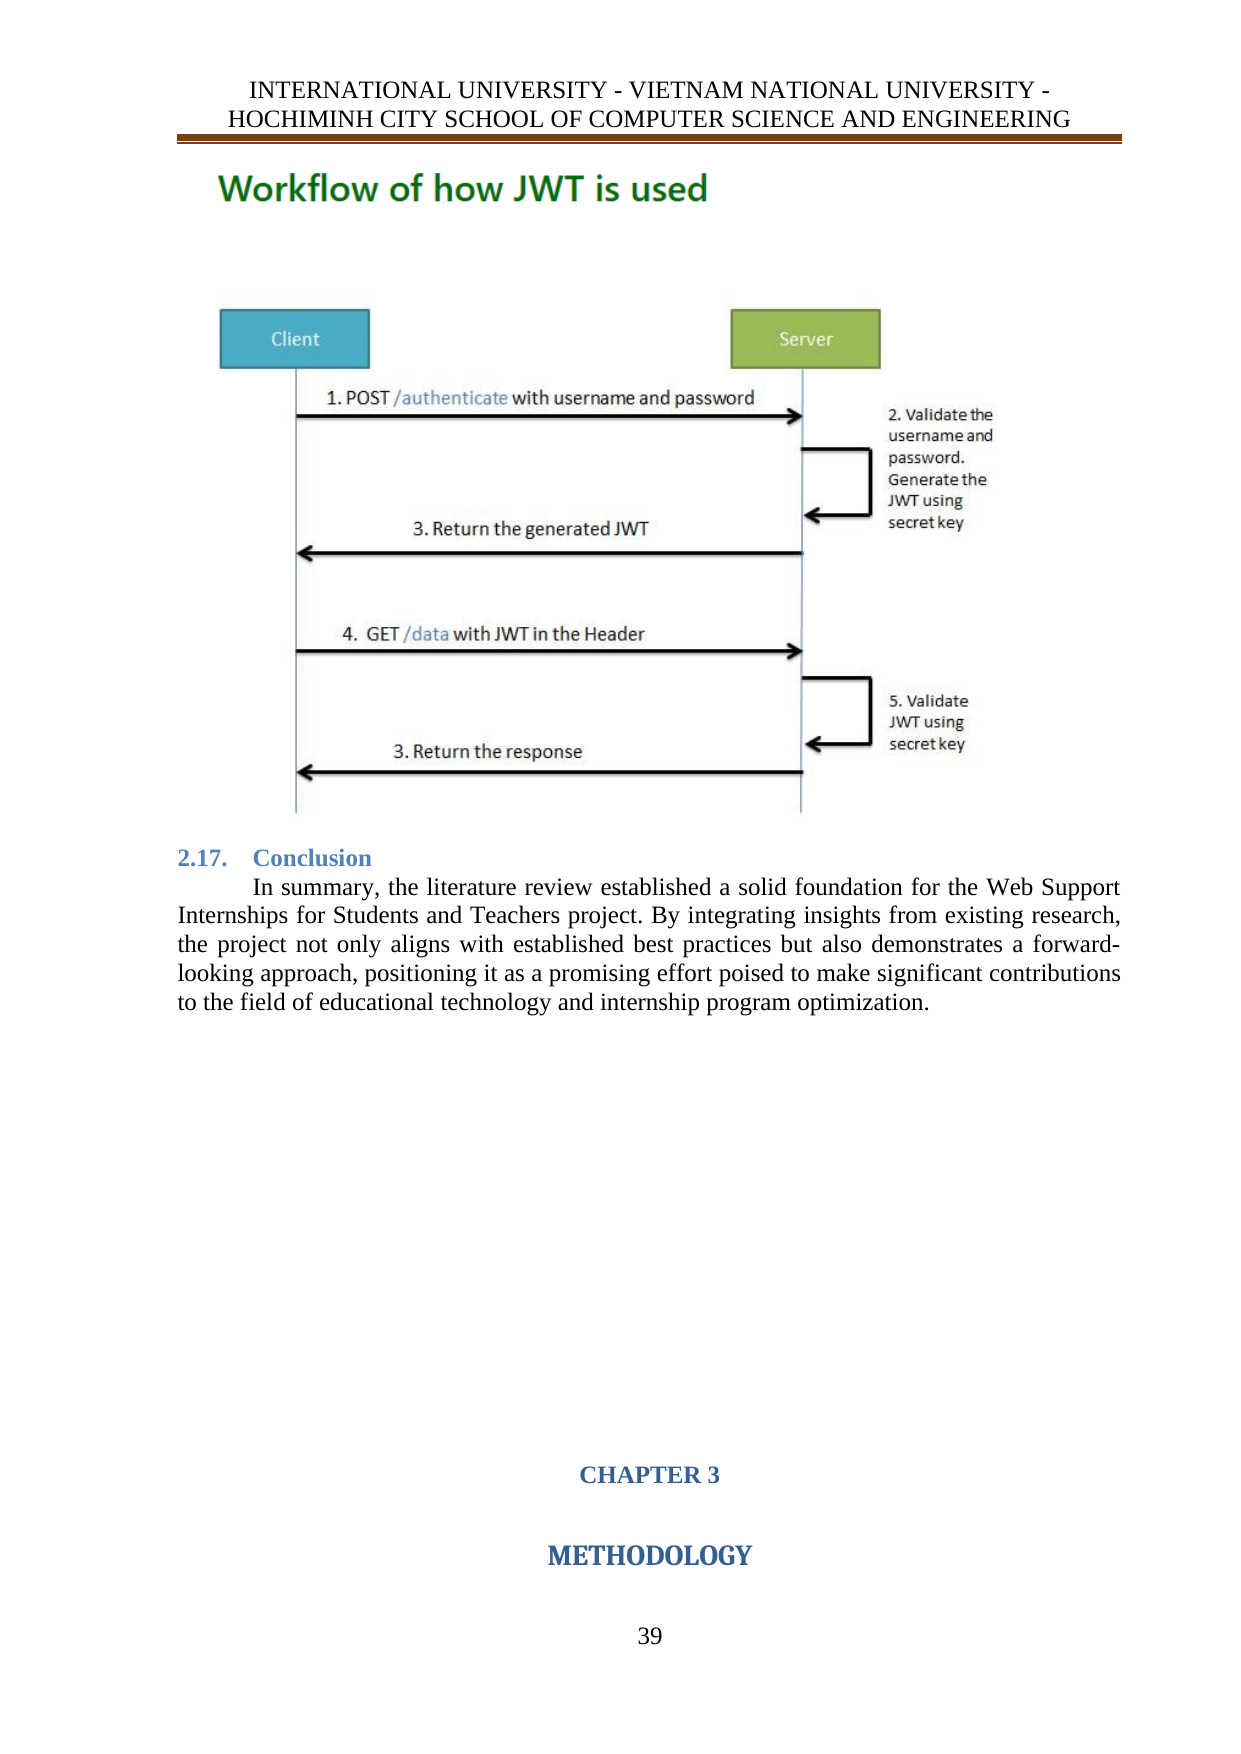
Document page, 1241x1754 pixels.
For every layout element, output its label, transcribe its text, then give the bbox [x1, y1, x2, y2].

picture [177, 172, 1123, 823]
text In summary, the literature review established a solid foundation for the Web Support Internships for Students and Teachers project. By integrating insights from existing research, the project not only aligns with established best practices but also demonstrates a forward-looking approach, positioning it as a promising effort poised to make significant contributions to the field of educational technology and internship program optimization. [177, 872, 1122, 1016]
subtitle Conclusion [177, 843, 1122, 872]
subtitle METHODOLOGY [177, 1539, 1122, 1573]
subtitle CHAPTER 3 [177, 1461, 1122, 1489]
